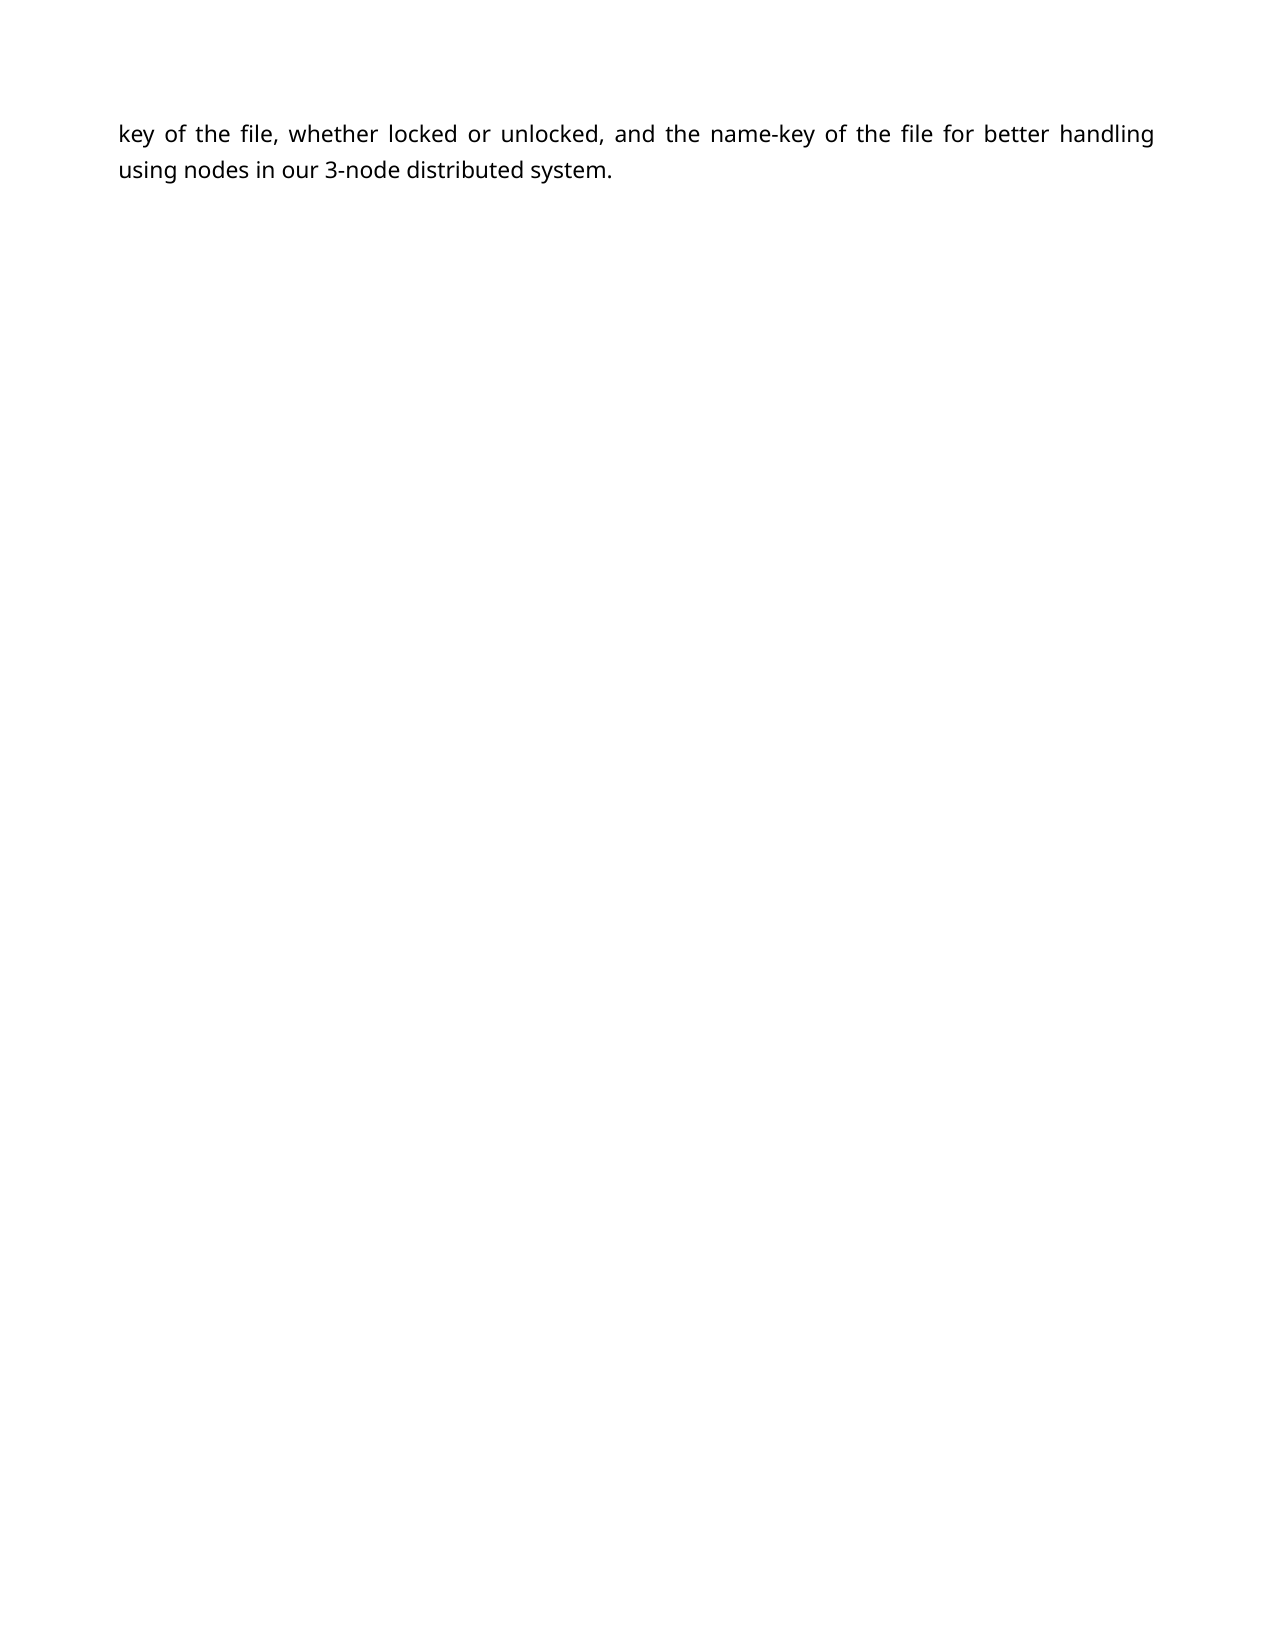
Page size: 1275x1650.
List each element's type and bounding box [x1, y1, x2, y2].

text [118, 118, 1157, 185]
